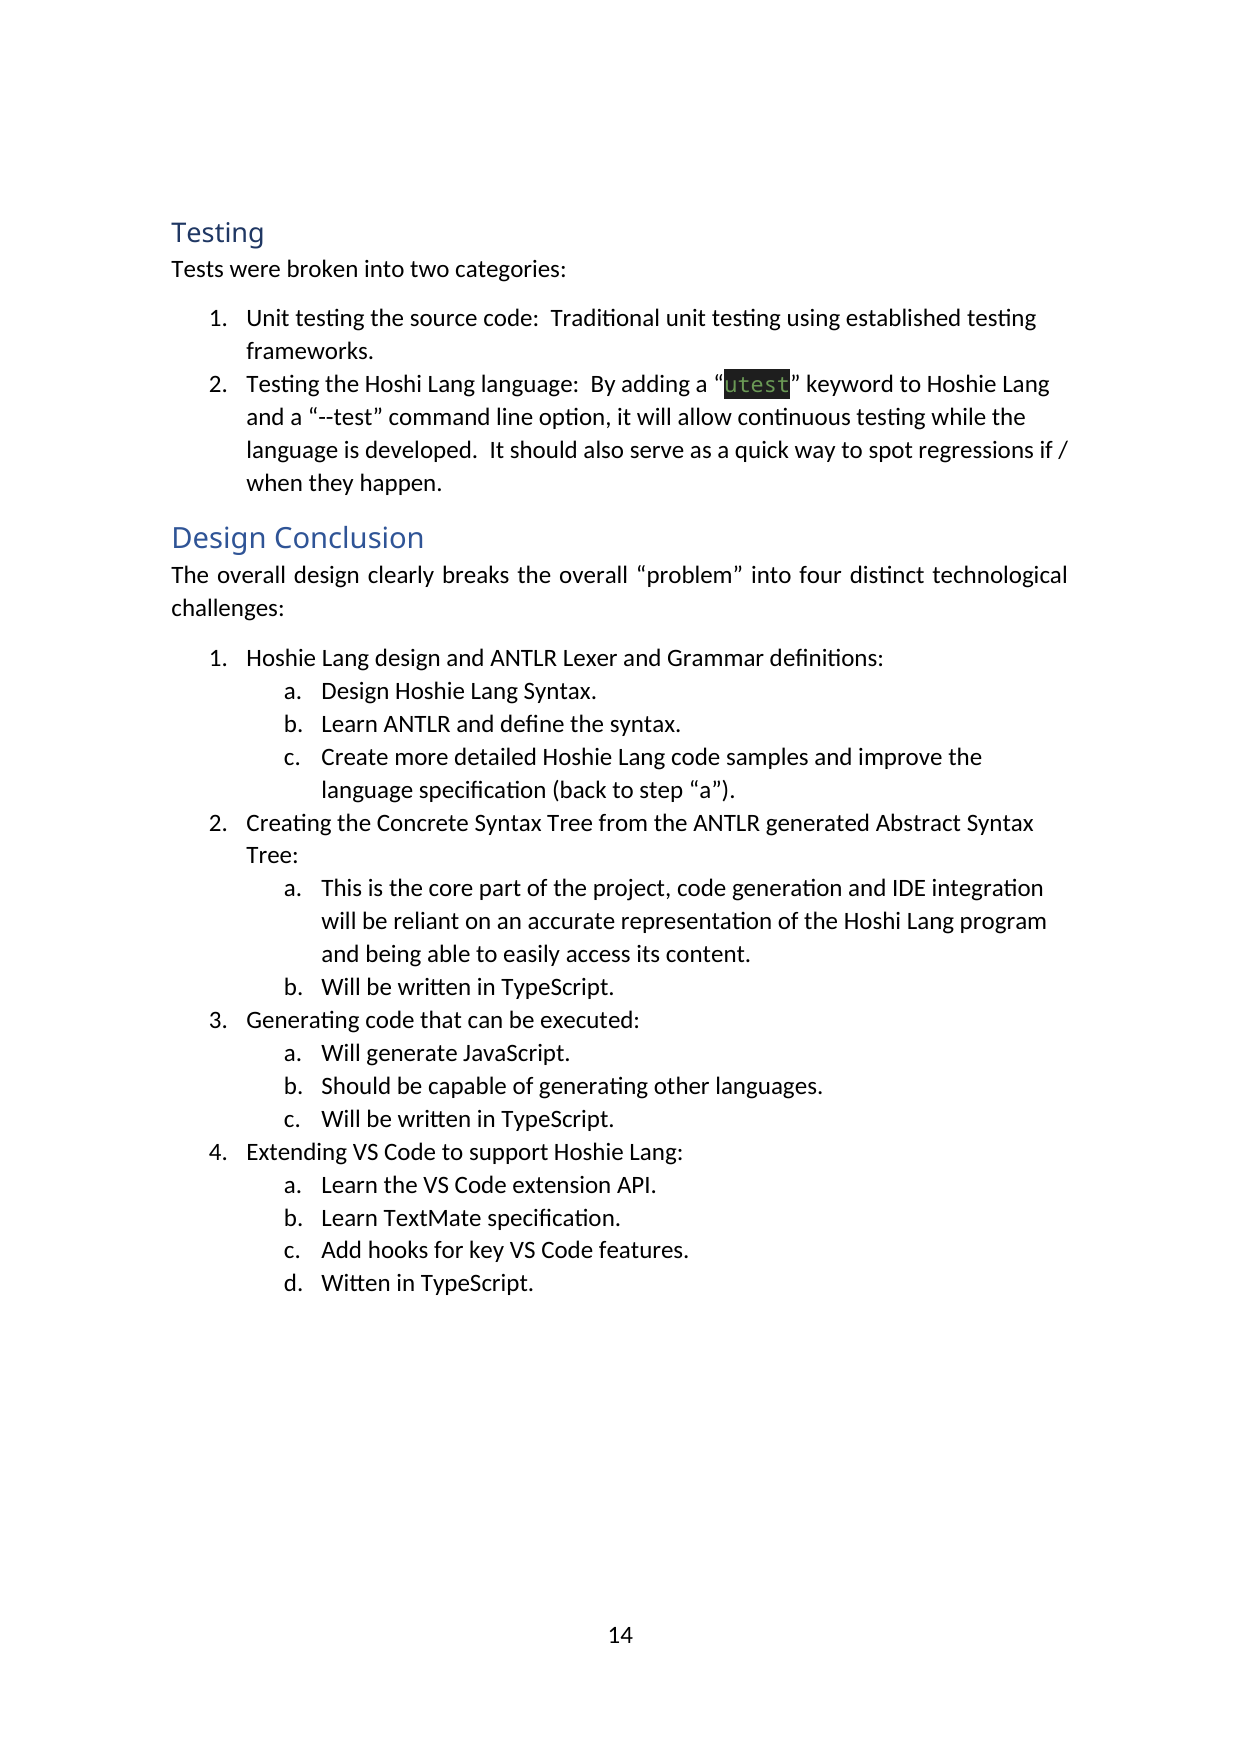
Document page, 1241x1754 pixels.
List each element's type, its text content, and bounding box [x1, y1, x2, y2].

list This is the core part of the project, code generation and IDE integration will be reliant on an accurate representation of the Hoshi Lang program and being able to easily access its content. [284, 873, 1069, 969]
list Extending VS Code to support Hoshie Lang: [209, 1136, 1069, 1166]
list Should be capable of generating other languages. [284, 1070, 1069, 1101]
subtitle Testing [171, 213, 1069, 250]
list Design Hoshie Lang Syntax. [284, 675, 1069, 706]
list Add hooks for key VS Code features. [284, 1235, 1069, 1265]
list Witten in TypeScript. [284, 1268, 1069, 1298]
list Learn the VS Code extension API. [284, 1169, 1069, 1199]
text Tests were broken into two categories: [171, 253, 1069, 283]
subtitle Design Conclusion [171, 517, 1069, 557]
list Will be written in TypeScript. [284, 1103, 1069, 1133]
list Creating the Concrete Syntax Tree from the ANTLR generated Abstract Syntax Tree: [209, 807, 1069, 870]
list Will generate JavaScript. [284, 1037, 1069, 1068]
list Hoshie Lang design and ANTLR Lexer and Grammar definitions: [209, 642, 1069, 673]
list Unit testing the source code: Traditional unit testing using established testing frameworks. [209, 303, 1069, 366]
list Learn ANTLR and define the syntax. [284, 708, 1069, 738]
list Testing the Hoshi Lang language: By adding a “utest” keyword to Hoshie Lang and a “--test” command line option, it will allow continuous testing while the language is developed. It should also serve as a quick way to spot regressions if / when they happen. [209, 368, 1069, 498]
text The overall design clearly breaks the overall “problem” into four distinct technological challenges: [171, 560, 1069, 623]
list Will be written in TypeScript. [284, 971, 1069, 1002]
list Learn TextMate specification. [284, 1202, 1069, 1232]
list Generating code that can be executed: [209, 1004, 1069, 1035]
list Create more detailed Hoshie Lang code samples and improve the language specification (back to step “a”). [284, 741, 1069, 804]
